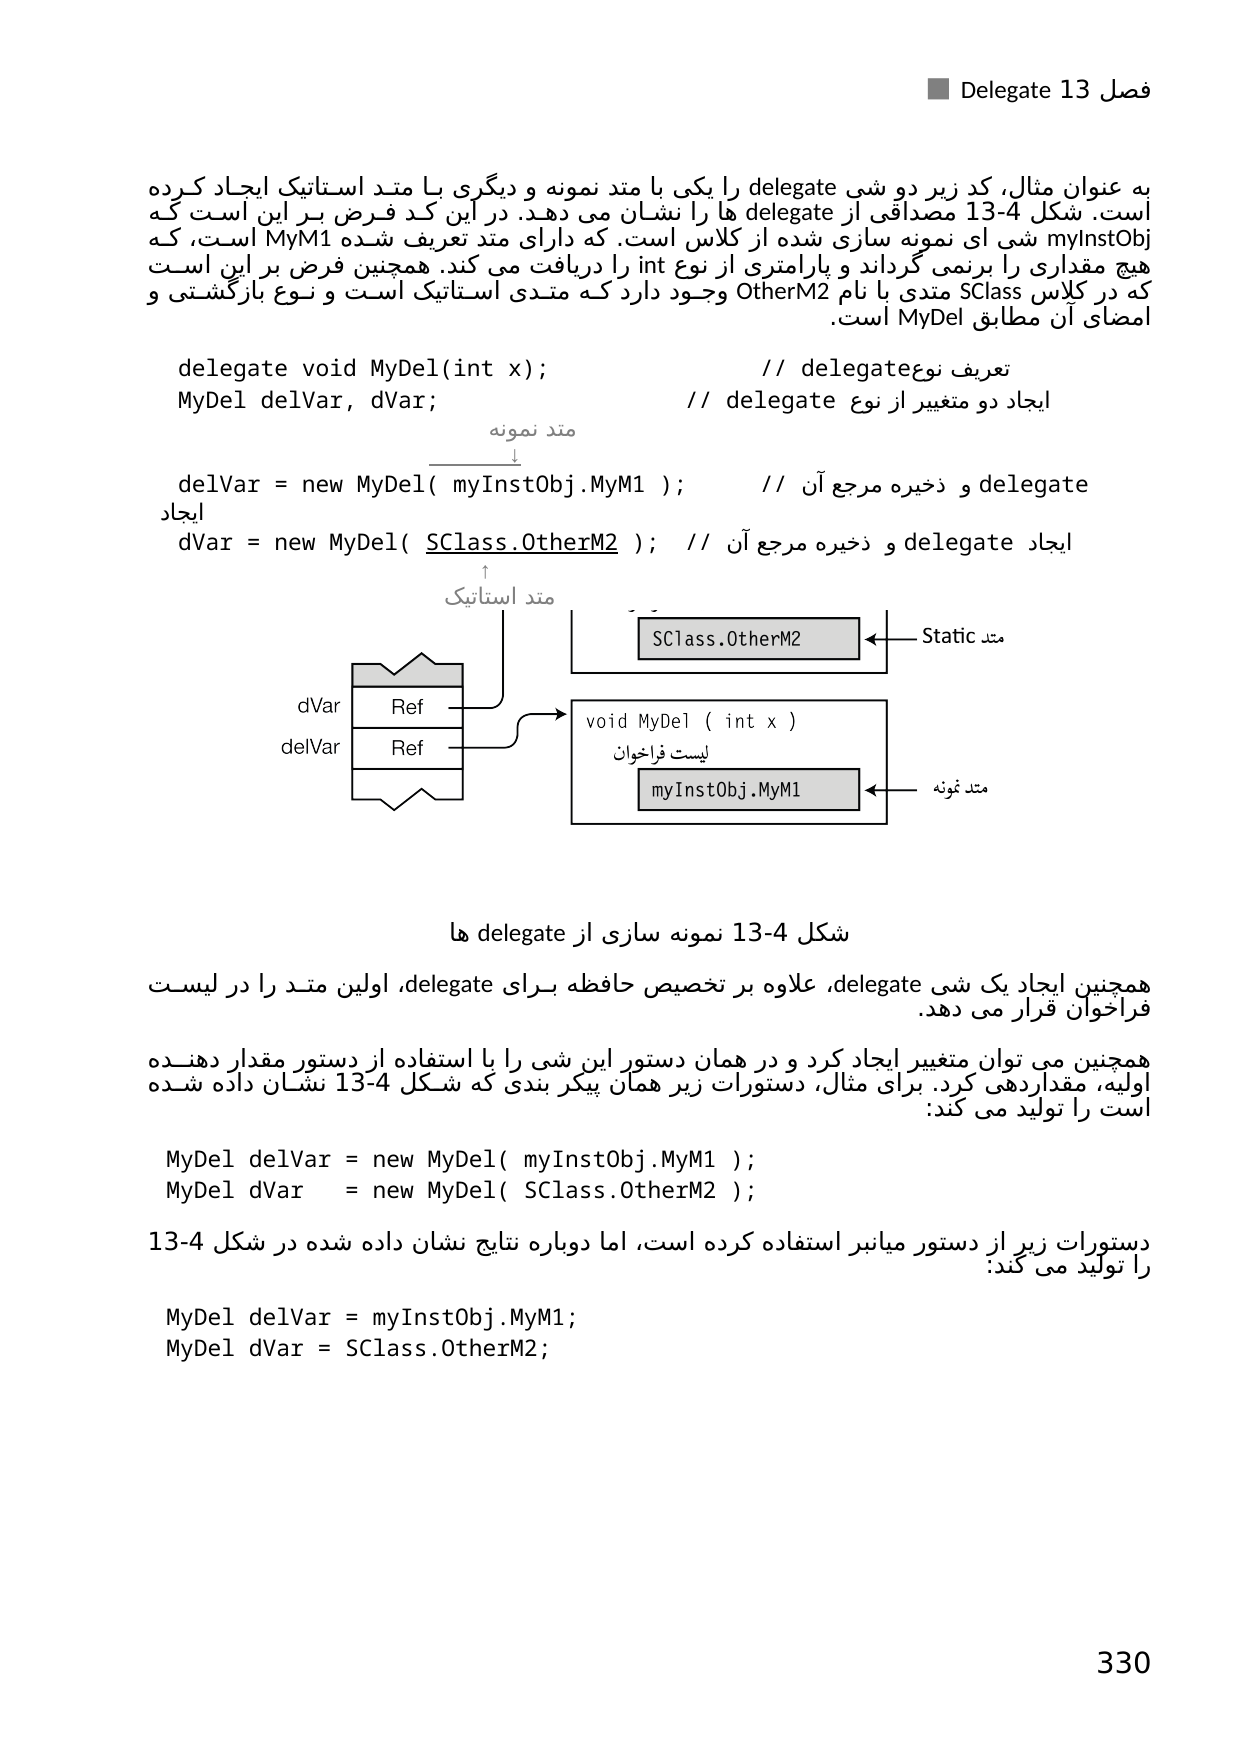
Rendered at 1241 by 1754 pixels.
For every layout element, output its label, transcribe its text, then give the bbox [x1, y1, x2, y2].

table_header delegate void MyDel(int x); // delegateتعریف نوع MyDel delVar, dVar; // delegate ایجاد دو متغییر از نوع متد نمونه ↓ delVar = new MyDel( myInstObj.MyM1 ); // و ذخیره مرجع آن delegate ایجاد dVar = new MyDel( SClass.OtherM2 ); // و ذخیره مرجع آن delegate ایجاد ↑ متد استاتیک [148, 353, 1152, 610]
text MyDel delVar = myInstObj.MyM1; [148, 1301, 1152, 1332]
text MyDel dVar = new MyDel( SClass.OtherM2 ); [148, 1174, 1152, 1205]
text همچنین ایجاد یک شی delegate، علاوه بر تخصیص حافظه برای delegate، اولین متد را در لیست فراخوان قرار می دهد. [148, 972, 1152, 1023]
text شکل 4-13 نمونه سازی از delegate ها [148, 921, 1152, 947]
text همچنین می توان متغییر ایجاد کرد و در همان دستور این شی را با استفاده از دستور مقدار دهنده اولیه، مقداردهی کرد. برای مثال، دستورات زیر همان پیکر بندی که شکل 4-13 نشان داده شده است را تولید می کند: [148, 1048, 1152, 1122]
text MyDel dVar = SClass.OtherM2; [148, 1332, 1152, 1363]
text دستورات زیر از دستور میانبر استفاده کرده است، اما دوباره نتایج نشان داده شده در شکل 4-13 را تولید می کند: [148, 1230, 1152, 1280]
picture [266, 610, 1033, 844]
text به عنوان مثال، کد زیر دو شی delegate را یکی با متد نمونه و دیگری با متد استاتیک ایجاد کرده است. شکل 4-13 مصداقی از delegate ها را نشان می دهد. در این کد فرض بر این است که myInstObj شی ای نمونه سازی شده از کلاس است. که دارای متد تعریف شده MyM1 است، که هیچ مقداری را برنمی گرداند و پارامتری از نوع int را دریافت می کند. همچنین فرض بر این است که در کلاس SClass متدی با نام OtherM2 وجود دارد که متدی استاتیک است و نوع بازگشتی و امضای آن مطابق MyDel است. [148, 175, 1152, 332]
text MyDel delVar = new MyDel( myInstObj.MyM1 ); [148, 1143, 1152, 1174]
